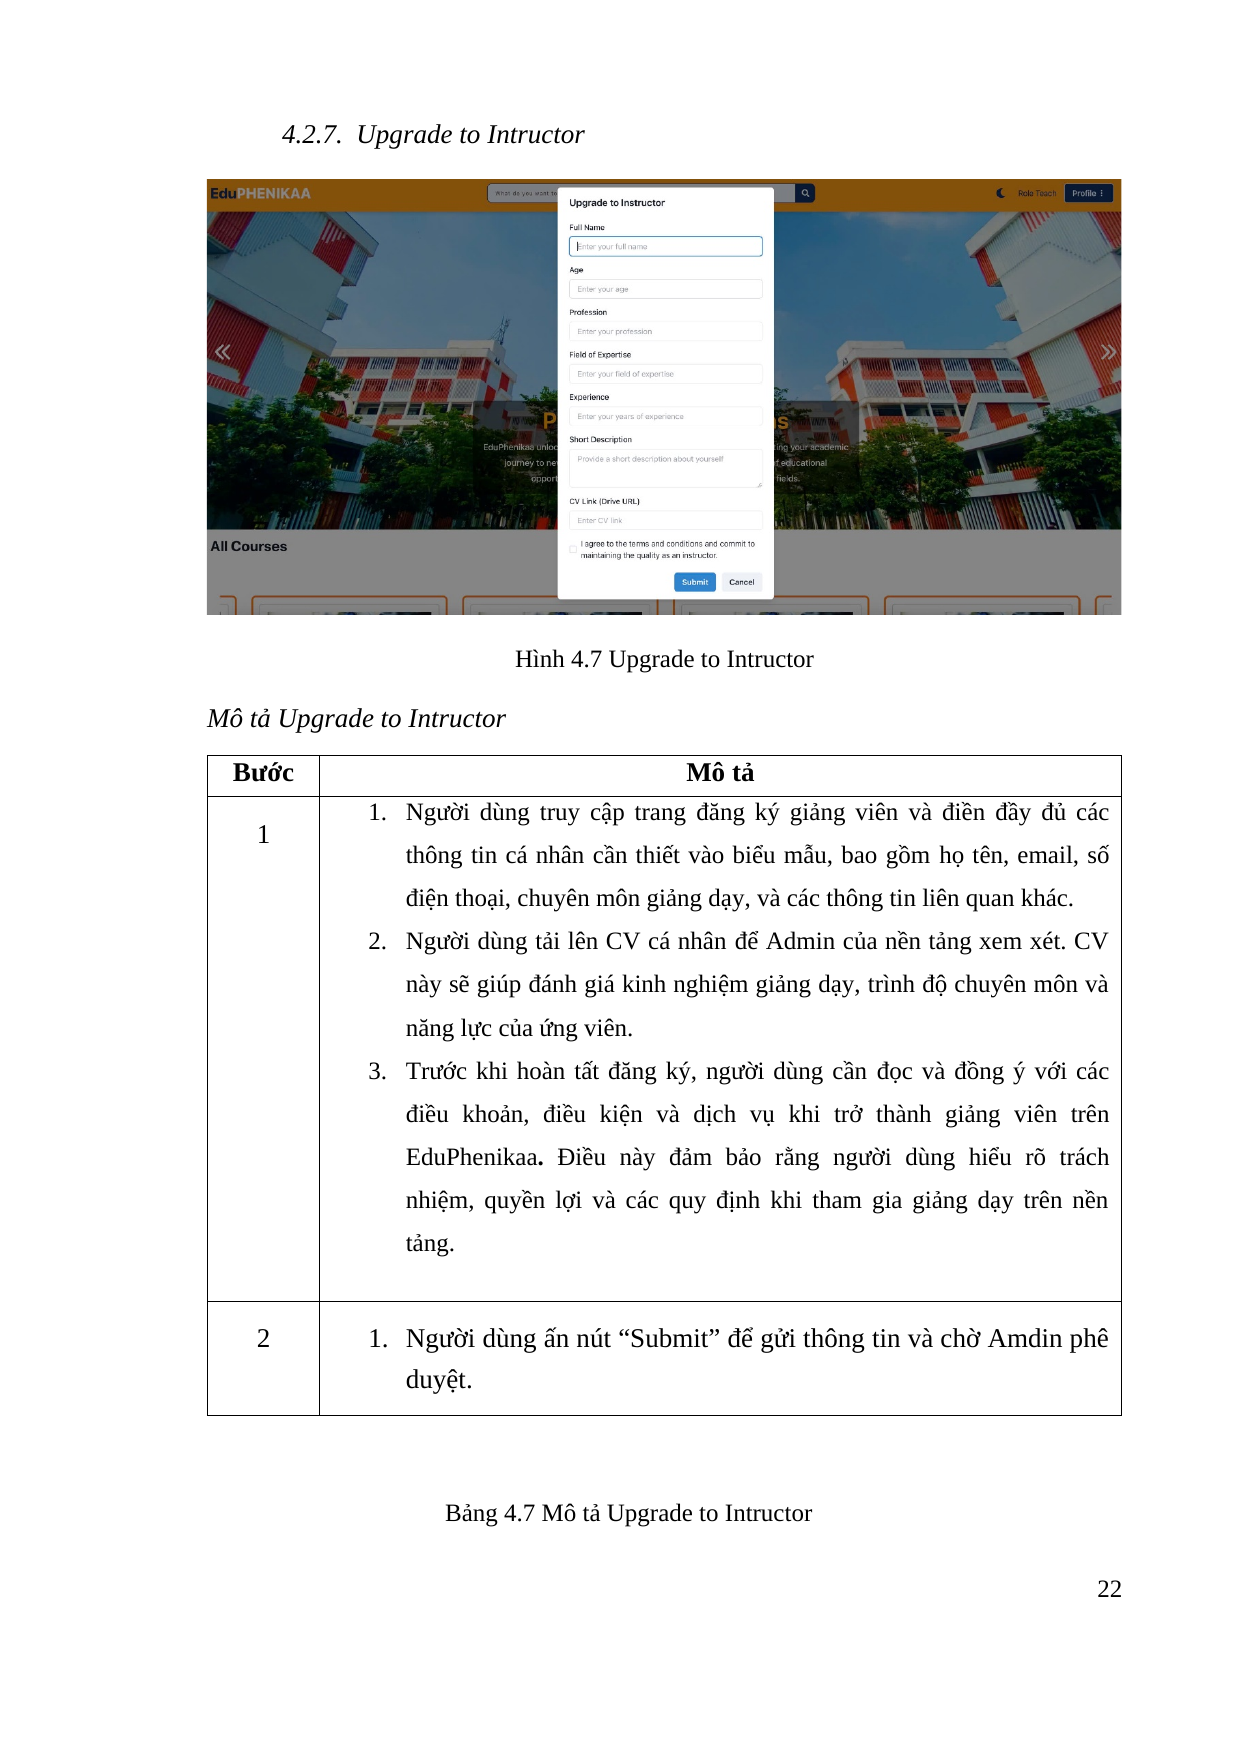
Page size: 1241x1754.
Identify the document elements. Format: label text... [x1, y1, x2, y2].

table_cell 2 [208, 1302, 319, 1415]
table_cell Người dùng ấn nút “Submit” để gửi thông tin và chờ Amdin phê duyệt. [320, 1302, 1121, 1415]
subtitle 4.2.7. Upgrade to Intructor [207, 118, 1122, 149]
table_header Mô tả [320, 756, 1121, 796]
table_cell 1 [208, 797, 319, 1301]
text Bảng 4.7 Mô tả Upgrade to Intructor [89, 1498, 1168, 1527]
table_cell Người dùng truy cập trang đăng ký giảng viên và điền đầy đủ các thông tin cá nhân cần thiết vào biểu mẫu, bao gồm họ tên, email, số điện thoại, chuyên môn giảng dạy, và các thông tin liên quan khác. Người dùng tải lên CV cá nhân để Admin của nền tảng xem xét. CV này sẽ giúp đánh giá kinh nghiệm giảng dạy, trình độ chuyên môn và năng lực của ứng viên. Trước khi hoàn tất đăng ký, người dùng cần đọc và đồng ý với các điều khoản, điều kiện và dịch vụ khi trở thành giảng viên trên EduPhenikaa. Điều này đảm bảo rằng người dùng hiểu rõ trách nhiệm, quyền lợi và các quy định khi tham gia giảng dạy trên nền tảng. [320, 797, 1121, 1301]
picture [206, 179, 1122, 615]
text Hình 4.7 Upgrade to Intructor [207, 644, 1122, 673]
text Mô tả Upgrade to Intructor [207, 702, 1122, 733]
table_header Bước [208, 756, 319, 796]
